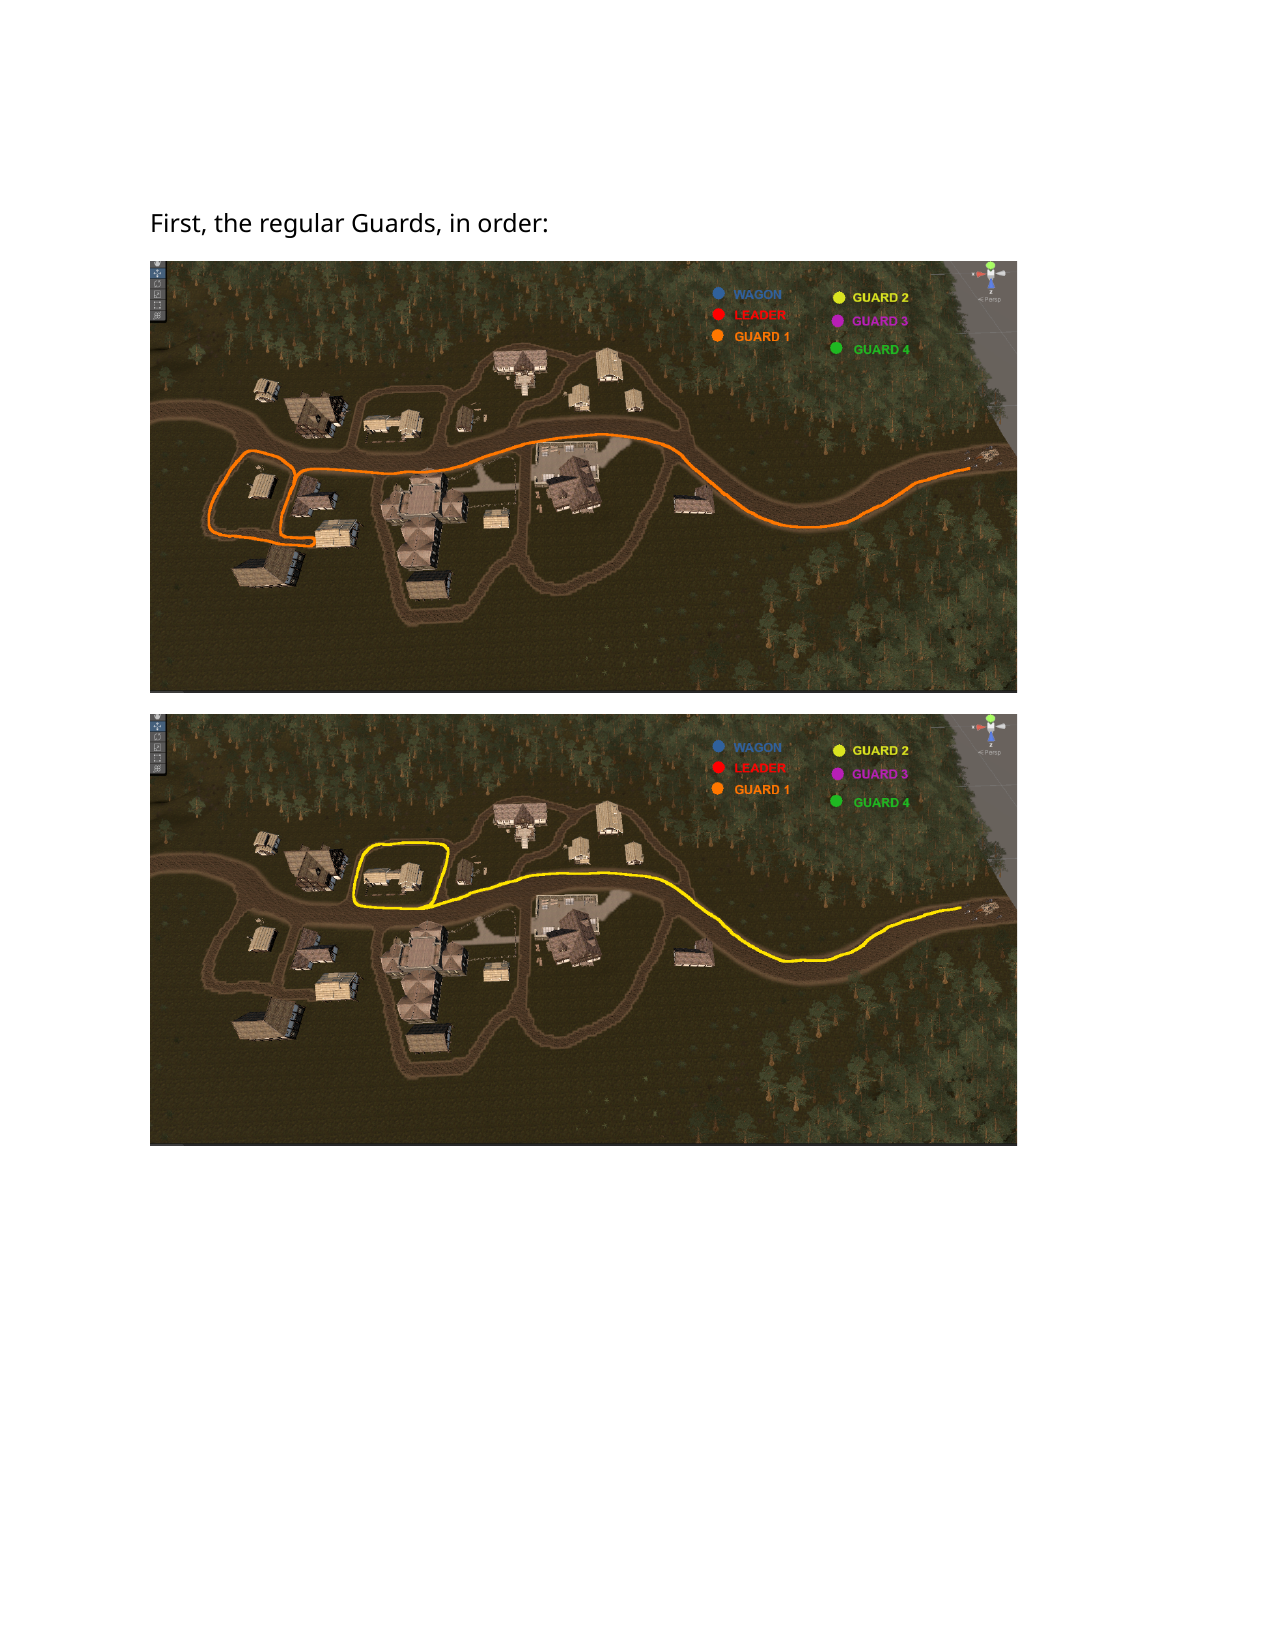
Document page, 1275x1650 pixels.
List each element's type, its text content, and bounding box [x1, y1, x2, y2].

picture [150, 714, 1018, 1146]
text First, the regular Guards, in order: [150, 206, 1125, 240]
picture [150, 261, 1018, 693]
